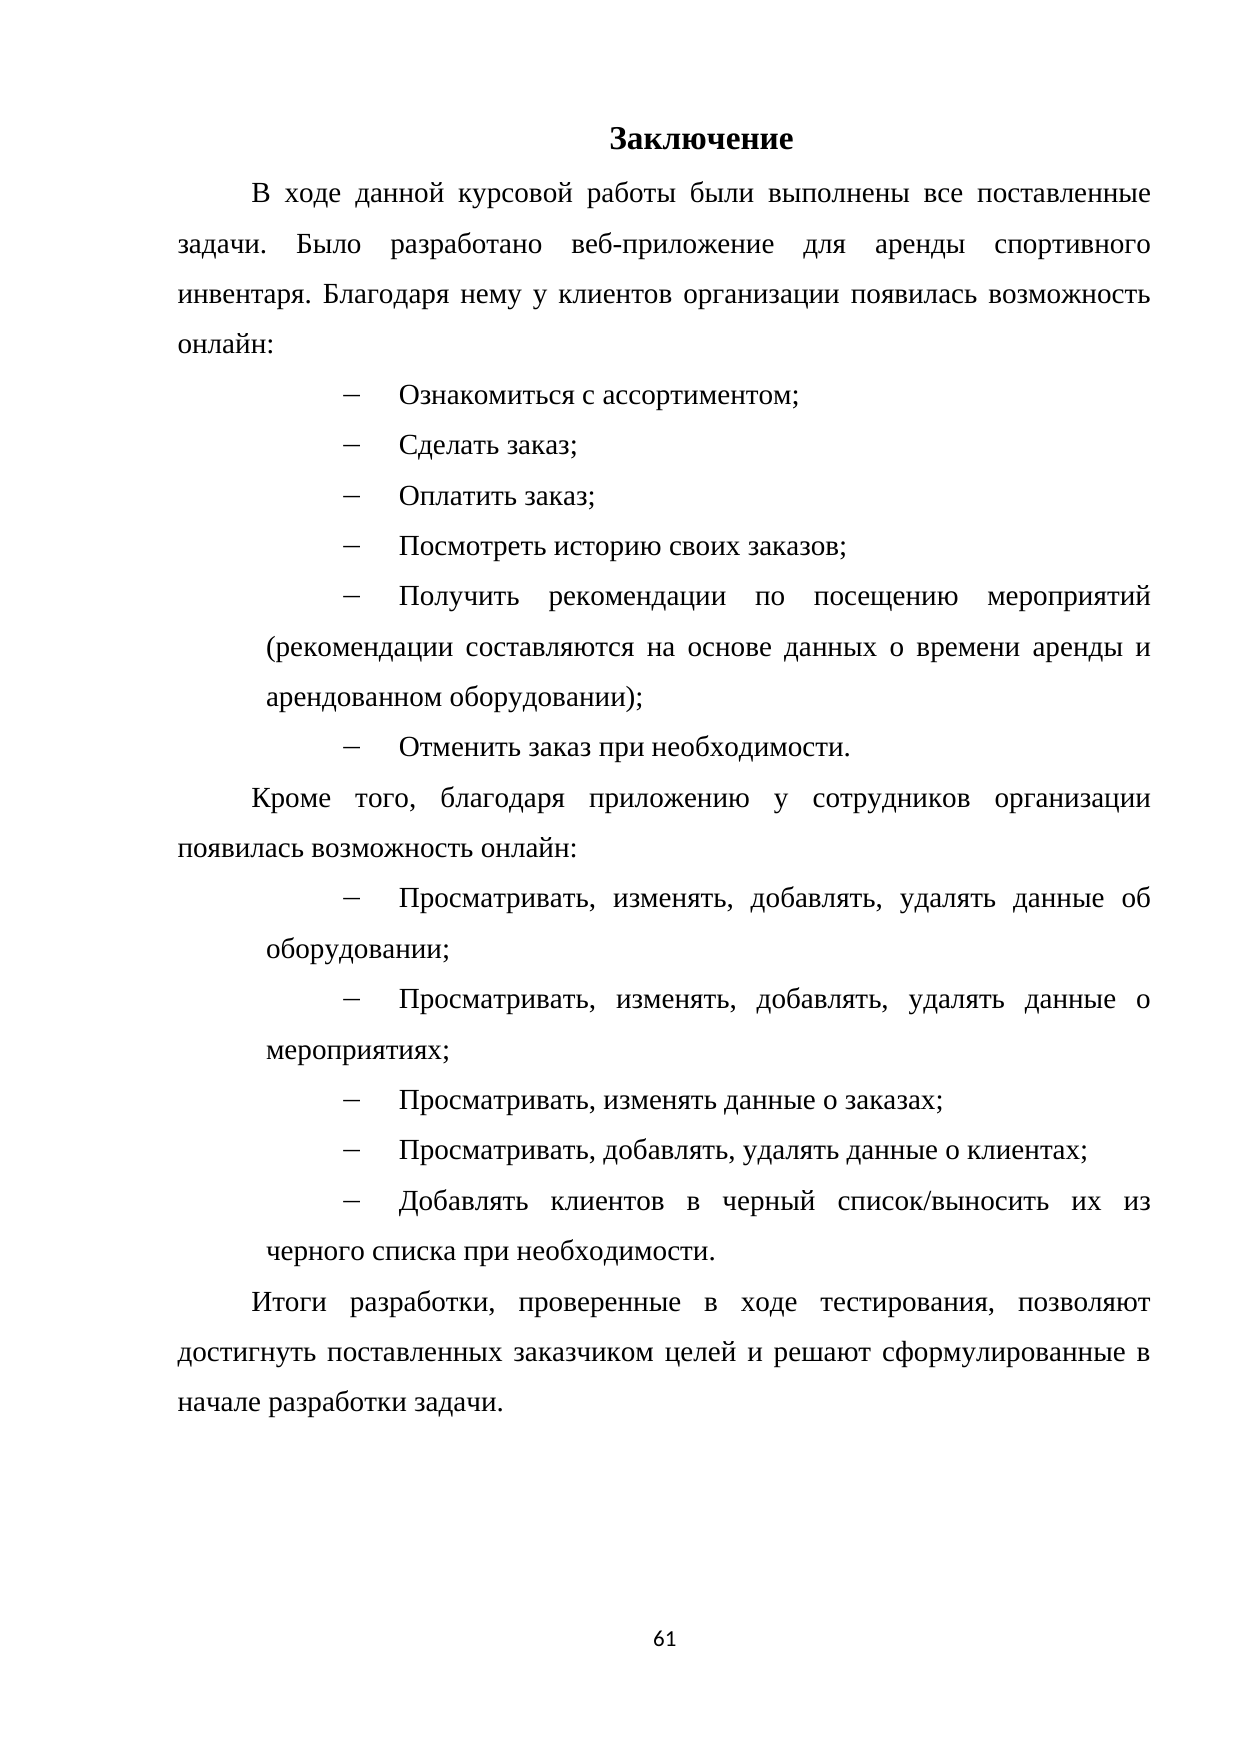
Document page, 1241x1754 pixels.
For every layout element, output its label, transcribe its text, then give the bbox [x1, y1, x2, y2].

text Получить рекомендации по посещению мероприятий (рекомендации составляются на основе данных о времени аренды и арендованном оборудовании); [266, 578, 1152, 713]
text В ходе данной курсовой работы были выполнены все поставленные задачи. Было разработано веб-приложение для аренды спортивного инвентаря. Благодаря нему у клиентов организации появилась возможность онлайн: [177, 176, 1152, 360]
text Просматривать, изменять, добавлять, удалять данные об оборудовании; [266, 881, 1152, 964]
text Просматривать, изменять данные о заказах; [266, 1082, 1152, 1116]
text Заключение [177, 118, 1152, 156]
text Посмотреть историю своих заказов; [266, 528, 1152, 562]
text Оплатить заказ; [266, 478, 1152, 511]
text Итоги разработки, проверенные в ходе тестирования, позволяют достигнуть поставленных заказчиком целей и решают сформулированные в начале разработки задачи. [177, 1284, 1152, 1418]
text Сделать заказ; [266, 427, 1152, 461]
text Ознакомиться с ассортиментом; [266, 377, 1152, 411]
text Отменить заказ при необходимости. [266, 729, 1152, 763]
text Добавлять клиентов в черный список/выносить их из черного списка при необходимости. [266, 1183, 1152, 1267]
text Просматривать, изменять, добавлять, удалять данные о мероприятиях; [266, 981, 1152, 1065]
text Кроме того, благодаря приложению у сотрудников организации появилась возможность онлайн: [177, 780, 1152, 864]
text Просматривать, добавлять, удалять данные о клиентах; [266, 1132, 1152, 1166]
